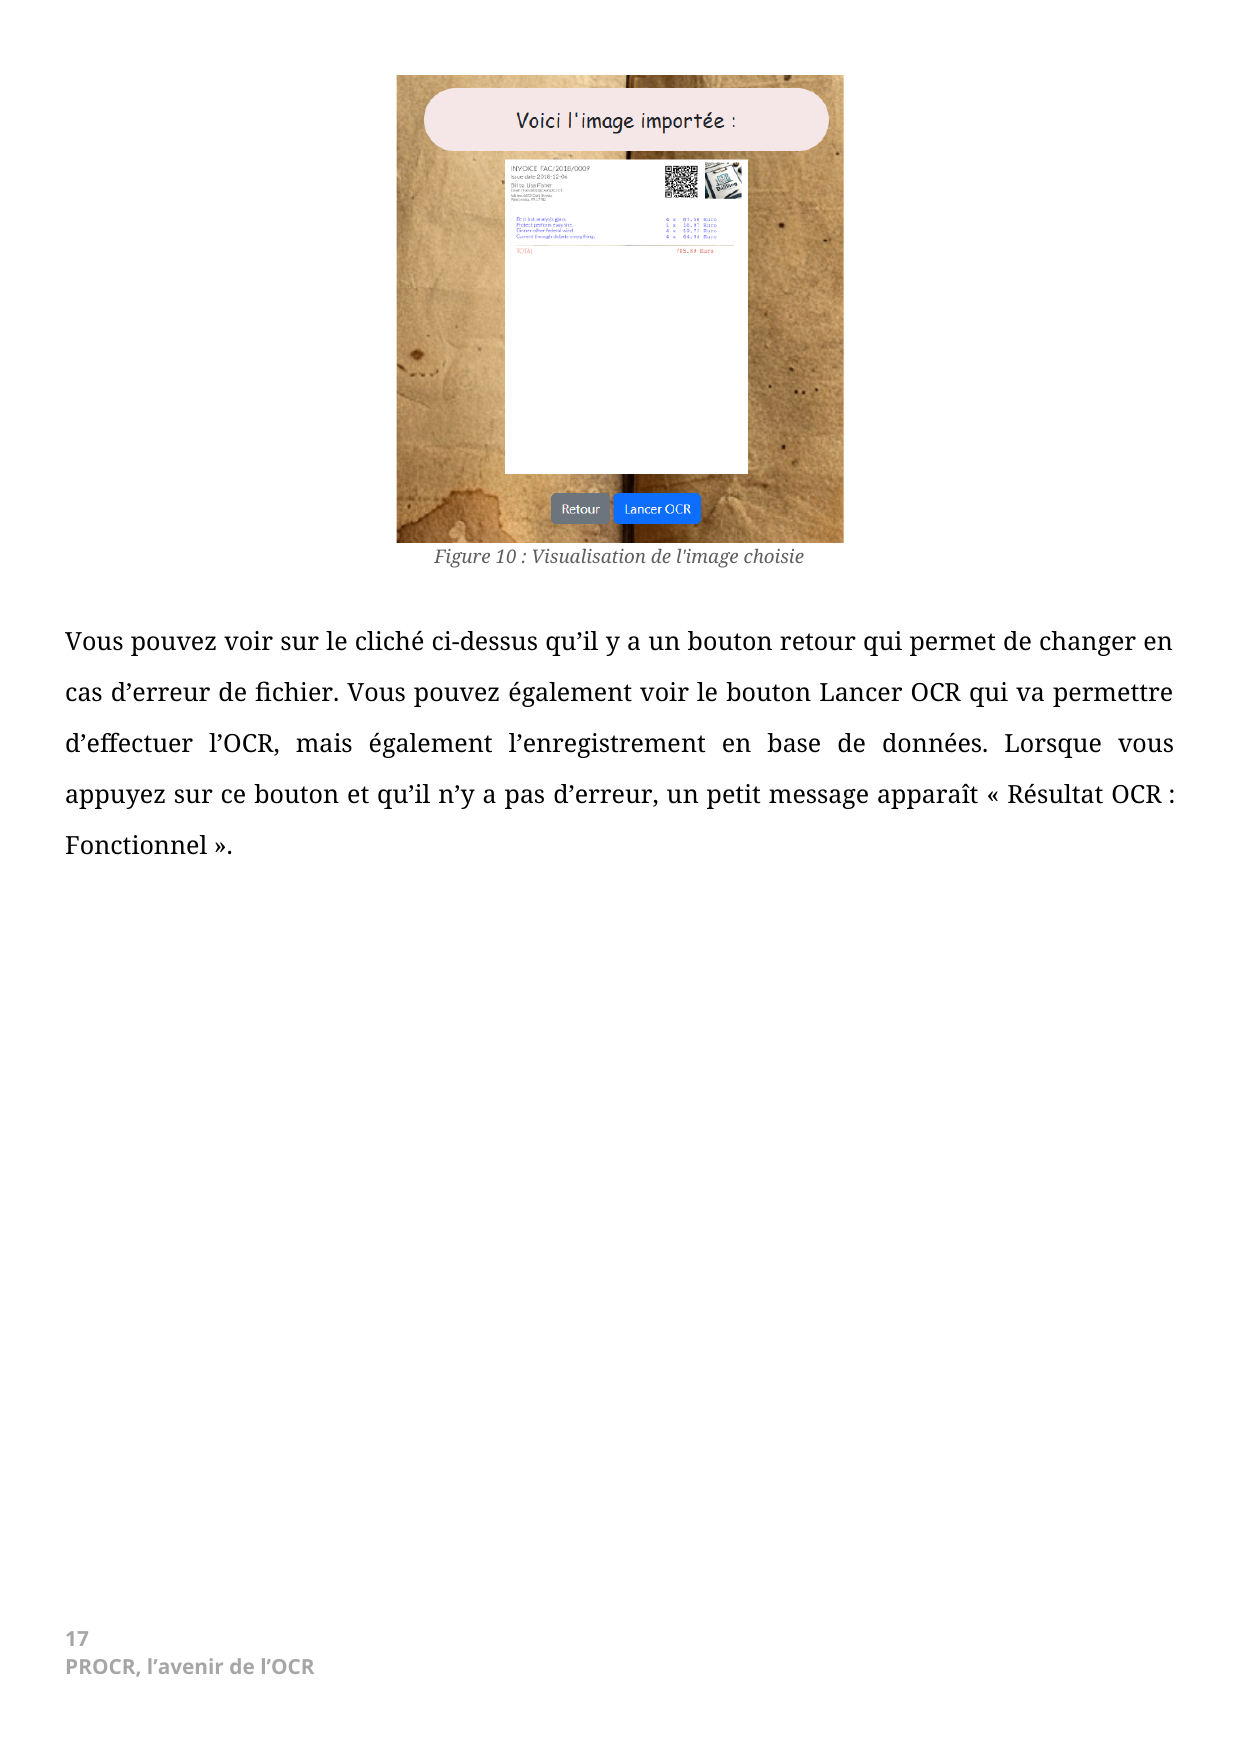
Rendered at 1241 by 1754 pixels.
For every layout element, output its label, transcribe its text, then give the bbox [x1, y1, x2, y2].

text Vous pouvez voir sur le cliché ci-dessus qu’il y a un bouton retour qui permet de changer en cas d’erreur de fichier. Vous pouvez également voir le bouton Lancer OCR qui va permettre d’effectuer l’OCR, mais également l’enregistrement en base de données. Lorsque vous appuyez sur ce bouton et qu’il n’y a pas d’erreur, un petit message apparaît « Résultat OCR : Fonctionnel ». [65, 623, 1175, 964]
picture [396, 75, 844, 543]
